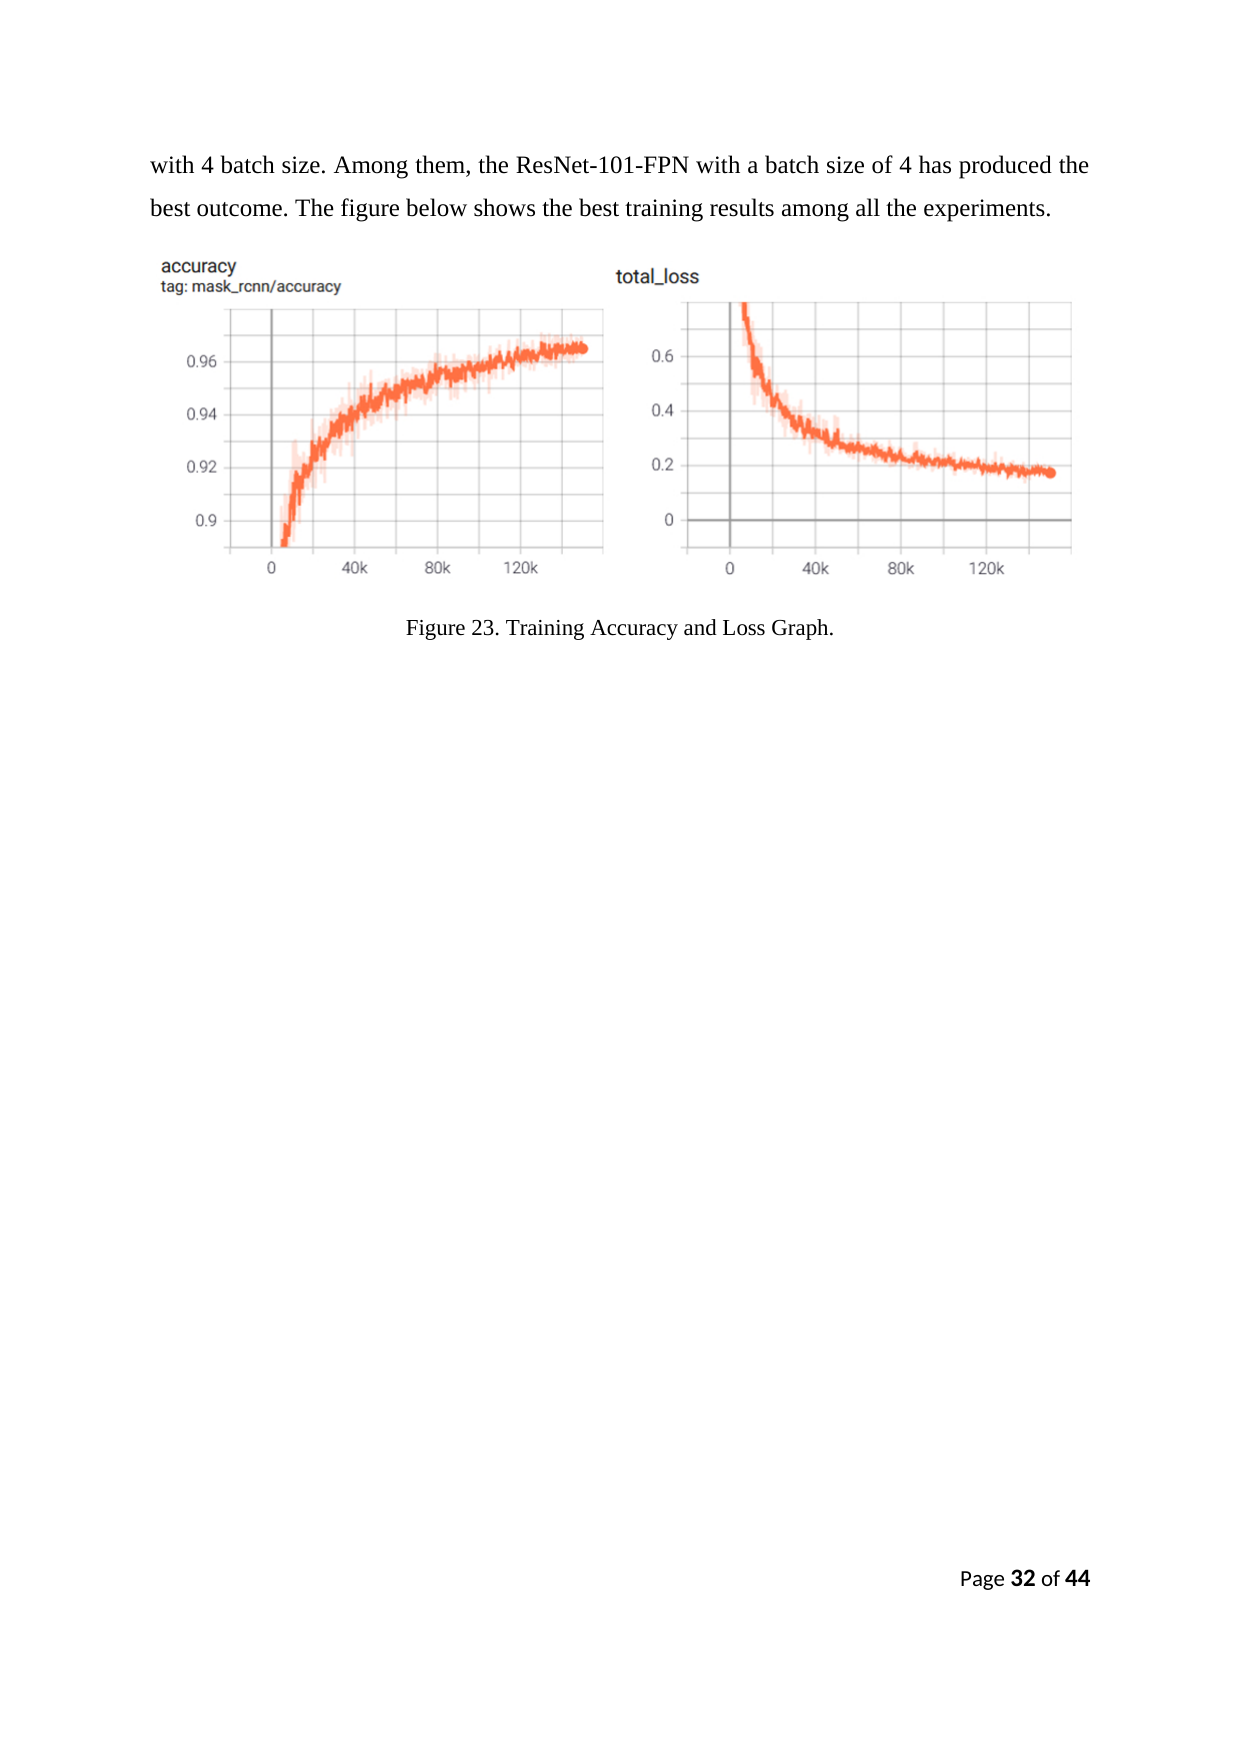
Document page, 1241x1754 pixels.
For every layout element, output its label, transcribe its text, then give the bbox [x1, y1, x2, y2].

picture [155, 252, 1085, 583]
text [150, 150, 1090, 222]
